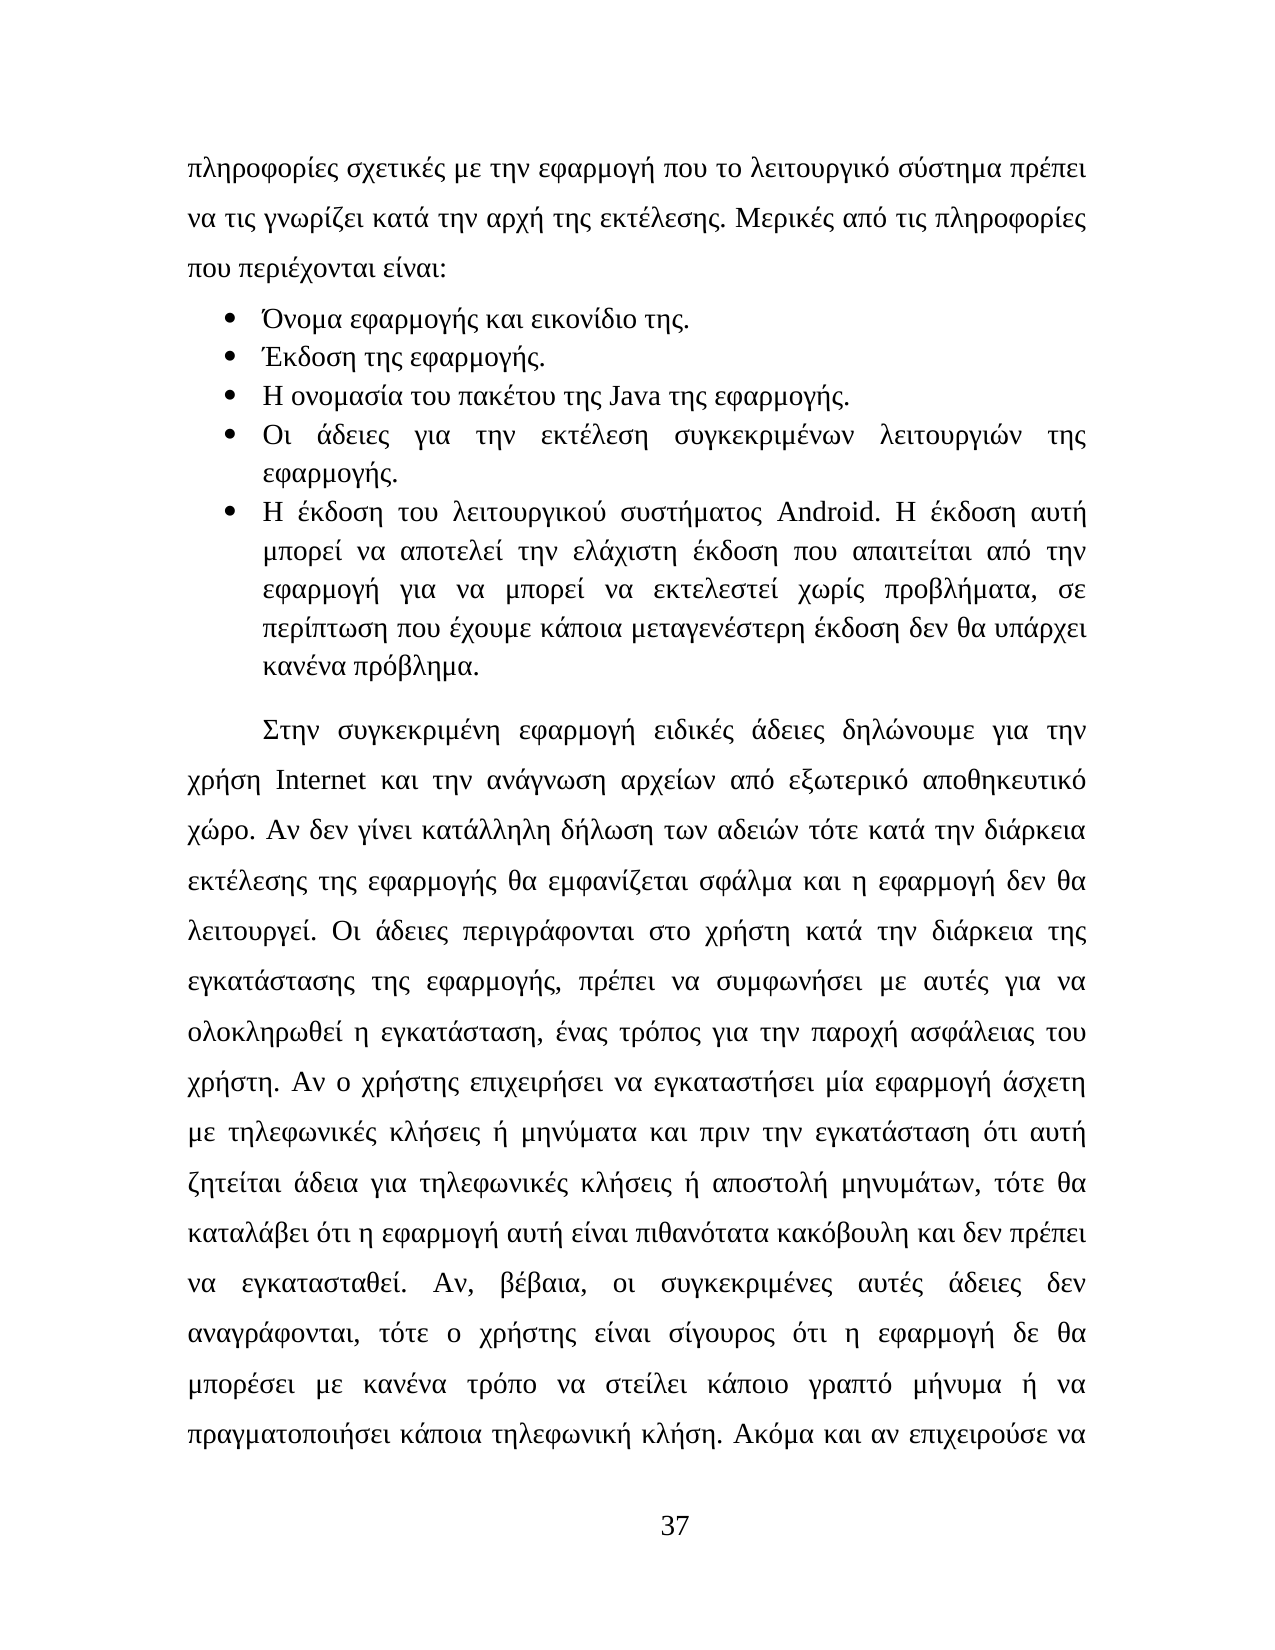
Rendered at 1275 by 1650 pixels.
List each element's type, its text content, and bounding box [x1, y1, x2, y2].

text Όνομα εφαρμογής και εικονίδιο της. [225, 301, 1087, 334]
text Η ονομασία του πακέτου της Java της εφαρμογής. [225, 378, 1087, 412]
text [187, 150, 1087, 284]
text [187, 712, 1087, 1450]
text Οι άδειες για την εκτέλεση συγκεκριμένων λειτουργιών της εφαρμογής. [225, 417, 1087, 489]
text Έκδοση της εφαρμογής. [225, 339, 1087, 373]
text Η έκδοση του λειτουργικού συστήματος Android. Η έκδοση αυτή μπορεί να αποτελεί την ελάχιστη έκδοση που απαιτείται από την εφαρμογή για να μπορεί να εκτελεστεί χωρίς προβλήματα, σε περίπτωση που έχουμε κάποια μεταγενέστερη έκδοση δεν θα υπάρχει κανένα πρόβλημα. [225, 494, 1087, 682]
